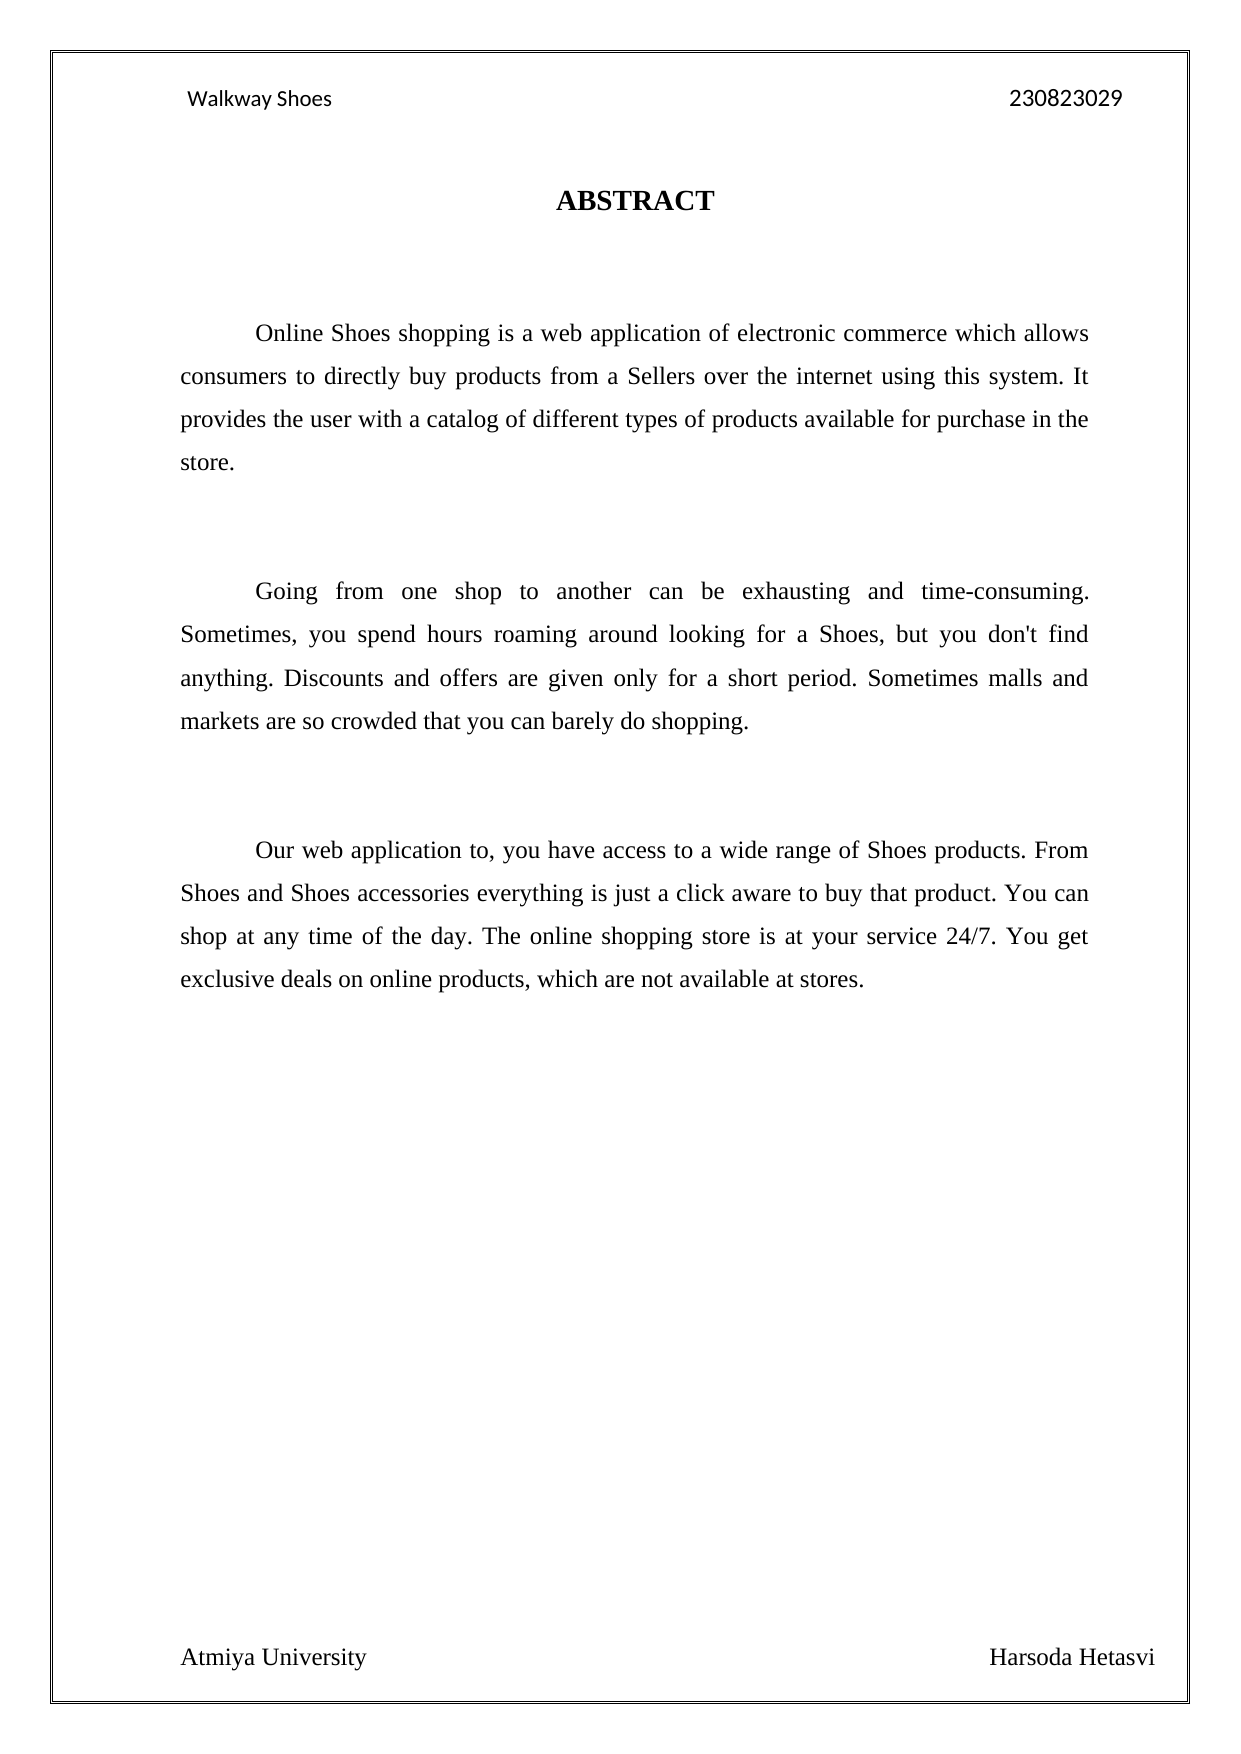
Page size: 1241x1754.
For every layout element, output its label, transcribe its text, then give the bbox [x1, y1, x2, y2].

text Our web application to, you have access to a wide range of Shoes products. From Shoes and Shoes accessories everything is just a click aware to buy that product. You can shop at any time of the day. The online shopping store is at your service 24/7. You get exclusive deals on online products, which are not available at stores. [180, 835, 1090, 993]
subtitle ABSTRACT [180, 183, 1090, 217]
text Online Shoes shopping is a web application of electronic commerce which allows consumers to directly buy products from a Sellers over the internet using this system. It provides the user with a catalog of different types of products available for purchase in the store. [180, 318, 1090, 476]
text Going from one shop to another can be exhausting and time-consuming. Sometimes, you spend hours roaming around looking for a Shoes, but you don't find anything. Discounts and offers are given only for a short period. Sometimes malls and markets are so crowded that you can barely do shopping. [180, 576, 1090, 734]
